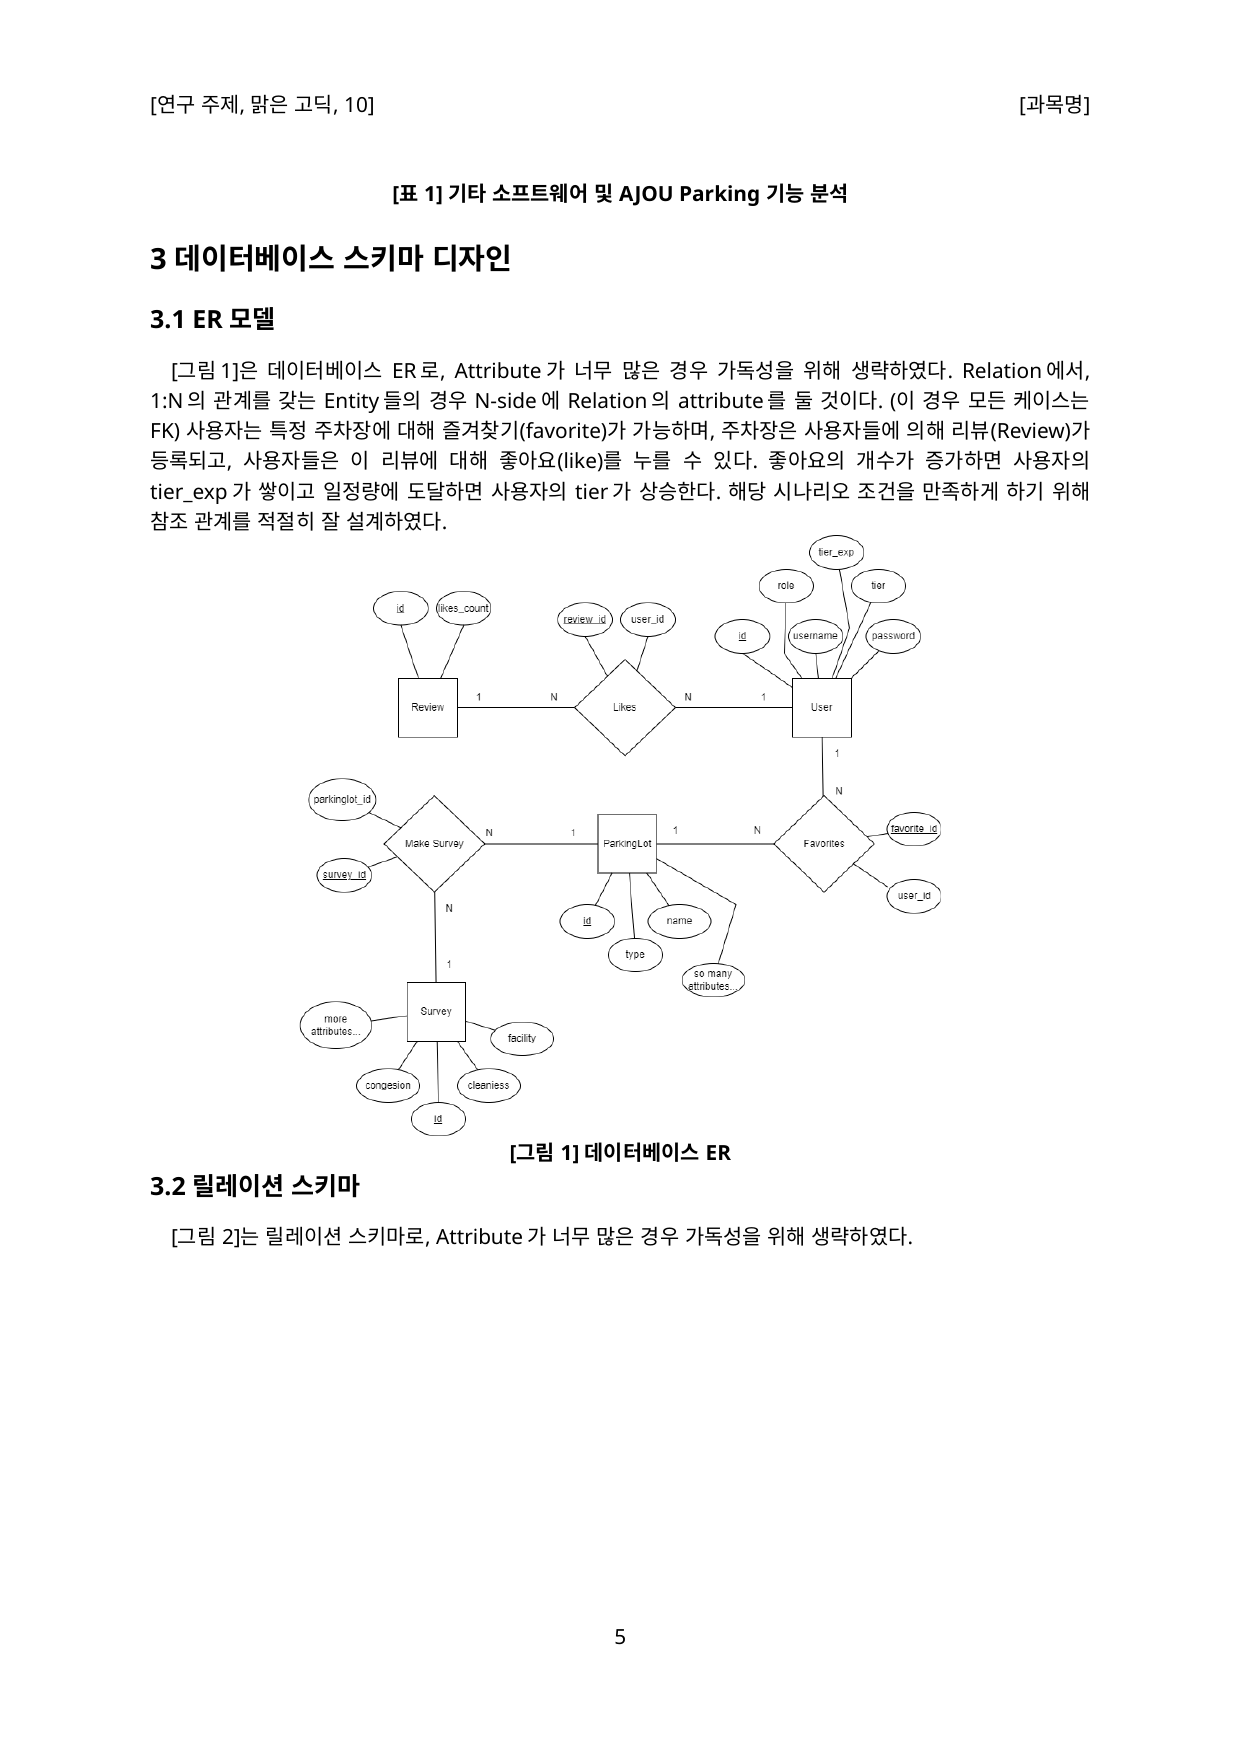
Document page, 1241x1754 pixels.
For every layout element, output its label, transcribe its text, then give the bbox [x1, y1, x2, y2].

subtitle 3 데이터베이스 스키마 디자인 [150, 236, 1090, 278]
text [그림1]은 데이터베이스 ER로, Attribute가 너무 많은 경우 가독성을 위해 생략하였다. Relation에서, 1:N의 관계를 갖는 Entity들의 경우 N-side에 Relation의 attribute를 둘 것이다. (이 경우 모든 케이스는 FK) 사용자는 특정 주차장에 대해 즐겨찾기(favorite)가 가능하며, 주차장은 사용자들에 의해 리뷰(Review)가 등록되고, 사용자들은 이 리뷰에 대해 좋아요(like)를 누를 수 있다. 좋아요의 개수가 증가하면 사용자의 tier_exp가 쌓이고 일정량에 도달하면 사용자의 tier가 상승한다. 해당 시나리오 조건을 만족하게 하기 위해 참조 관계를 적절히 잘 설계하였다. [150, 354, 1090, 536]
subtitle 3.2 릴레이션 스키마 [150, 1166, 1090, 1202]
picture [299, 535, 941, 1136]
text [그림 2]는 릴레이션 스키마로, Attribute가 너무 많은 경우 가독성을 위해 생략하였다. [150, 1220, 1090, 1251]
subtitle 3.1 ER 모델 [150, 299, 1090, 336]
